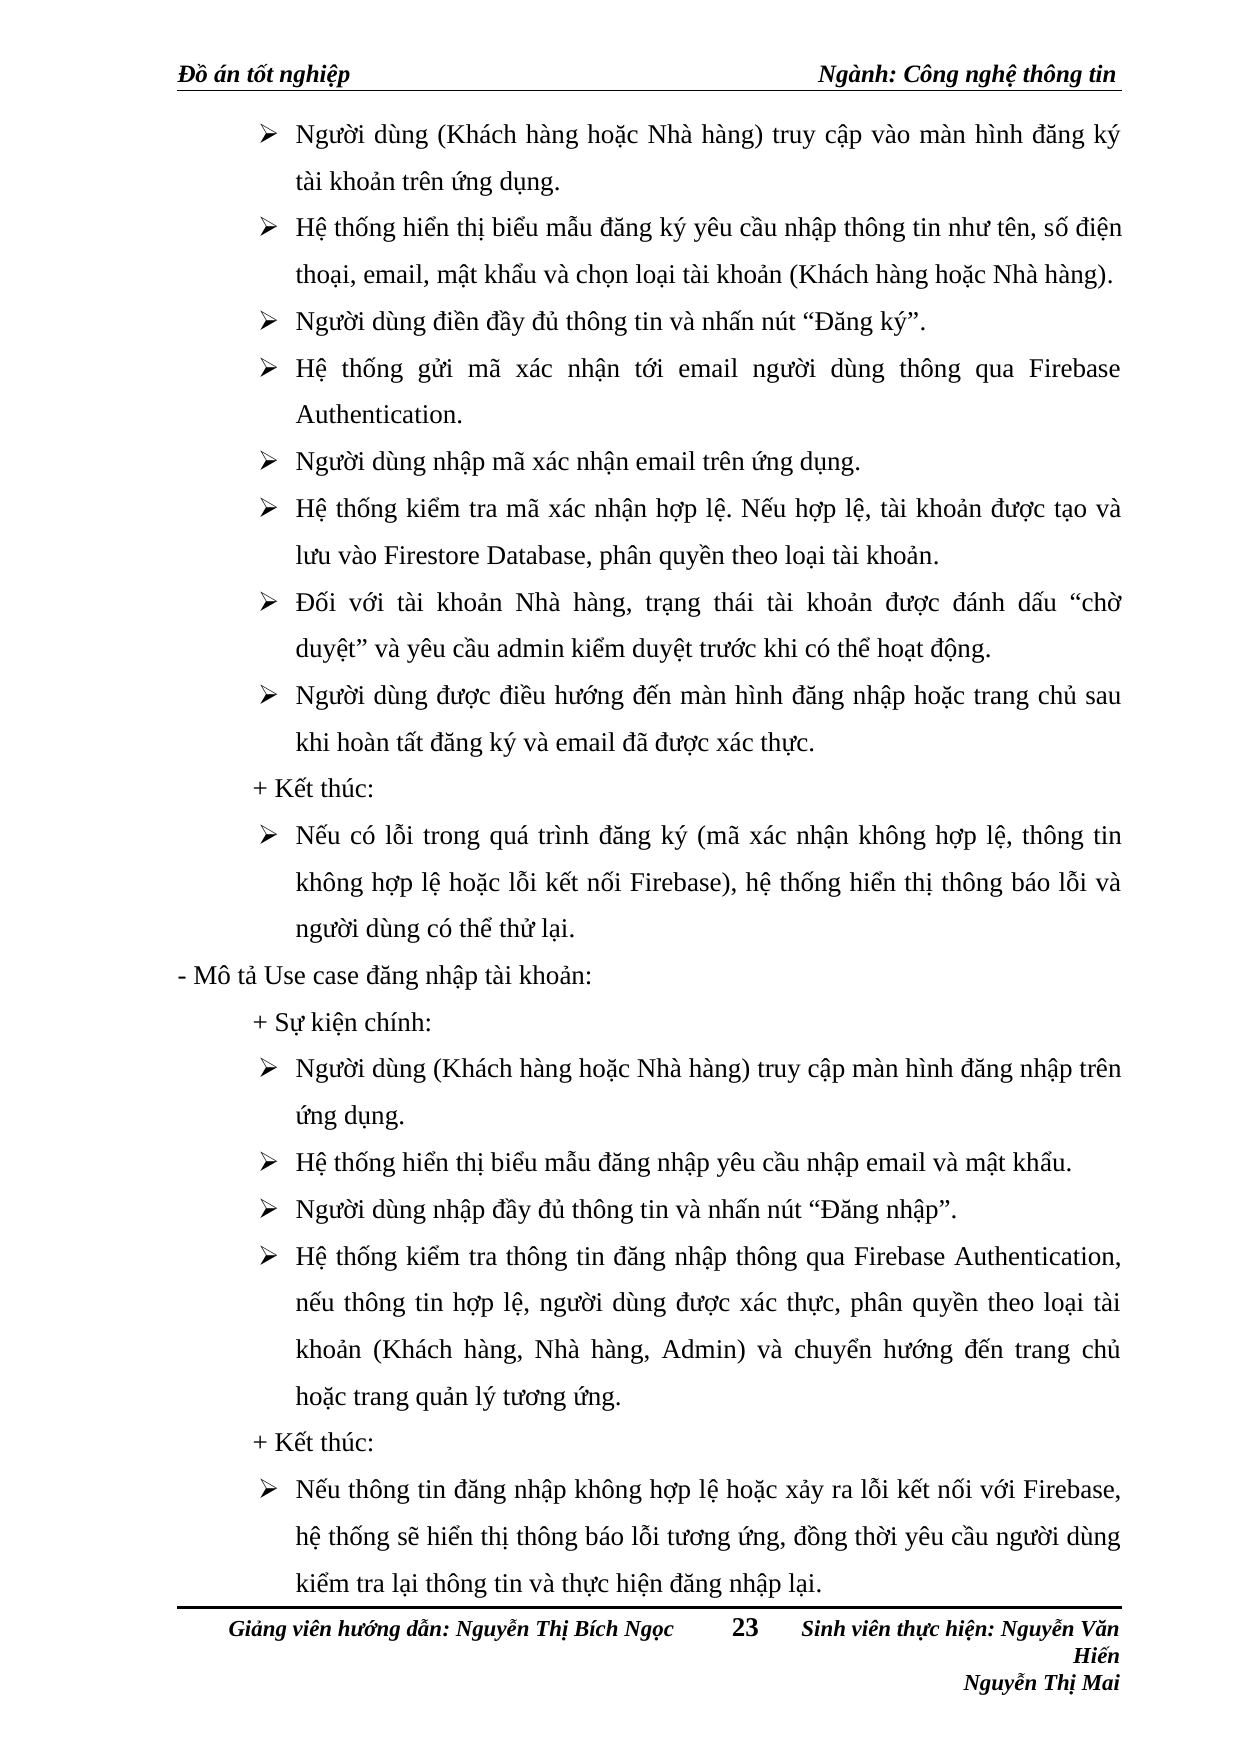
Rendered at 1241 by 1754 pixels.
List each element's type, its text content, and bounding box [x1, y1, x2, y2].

list Hệ thống hiển thị biểu mẫu đăng ký yêu cầu nhập thông tin như tên, số điện thoại, email, mật khẩu và chọn loại tài khoản (Khách hàng hoặc Nhà hàng). [258, 212, 1122, 289]
list Hệ thống kiểm tra mã xác nhận hợp lệ. Nếu hợp lệ, tài khoản được tạo và lưu vào Firestore Database, phân quyền theo loại tài khoản. [258, 492, 1122, 570]
text + Kết thúc: [177, 772, 1122, 804]
list Hệ thống kiểm tra thông tin đăng nhập thông qua Firebase Authentication, nếu thông tin hợp lệ, người dùng được xác thực, phân quyền theo loại tài khoản (Khách hàng, Nhà hàng, Admin) và chuyển hướng đến trang chủ hoặc trang quản lý tương ứng. [258, 1240, 1122, 1411]
list Người dùng nhập đầy đủ thông tin và nhấn nút “Đăng nhập”. [258, 1193, 1122, 1224]
list Nếu thông tin đăng nhập không hợp lệ hoặc xảy ra lỗi kết nối với Firebase, hệ thống sẽ hiển thị thông báo lỗi tương ứng, đồng thời yêu cầu người dùng kiểm tra lại thông tin và thực hiện đăng nhập lại. [258, 1473, 1122, 1598]
list Người dùng nhập mã xác nhận email trên ứng dụng. [258, 445, 1122, 477]
list Người dùng (Khách hàng hoặc Nhà hàng) truy cập vào màn hình đăng ký tài khoản trên ứng dụng. [258, 118, 1122, 196]
list Đối với tài khoản Nhà hàng, trạng thái tài khoản được đánh dấu “chờ duyệt” và yêu cầu admin kiểm duyệt trước khi có thể hoạt động. [258, 586, 1122, 663]
list Người dùng (Khách hàng hoặc Nhà hàng) truy cập màn hình đăng nhập trên ứng dụng. [258, 1053, 1122, 1131]
list Hệ thống gửi mã xác nhận tới email người dùng thông qua Firebase Authentication. [258, 352, 1122, 430]
list Nếu có lỗi trong quá trình đăng ký (mã xác nhận không hợp lệ, thông tin không hợp lệ hoặc lỗi kết nối Firebase), hệ thống hiển thị thông báo lỗi và người dùng có thể thử lại. [258, 819, 1122, 944]
text + Kết thúc: [177, 1427, 1122, 1458]
text - Mô tả Use case đăng nhập tài khoản: [177, 959, 1122, 990]
text + Sự kiện chính: [177, 1006, 1122, 1037]
list Người dùng được điều hướng đến màn hình đăng nhập hoặc trang chủ sau khi hoàn tất đăng ký và email đã được xác thực. [258, 679, 1122, 757]
list Hệ thống hiển thị biểu mẫu đăng nhập yêu cầu nhập email và mật khẩu. [258, 1146, 1122, 1177]
list Người dùng điền đầy đủ thông tin và nhấn nút “Đăng ký”. [258, 305, 1122, 336]
